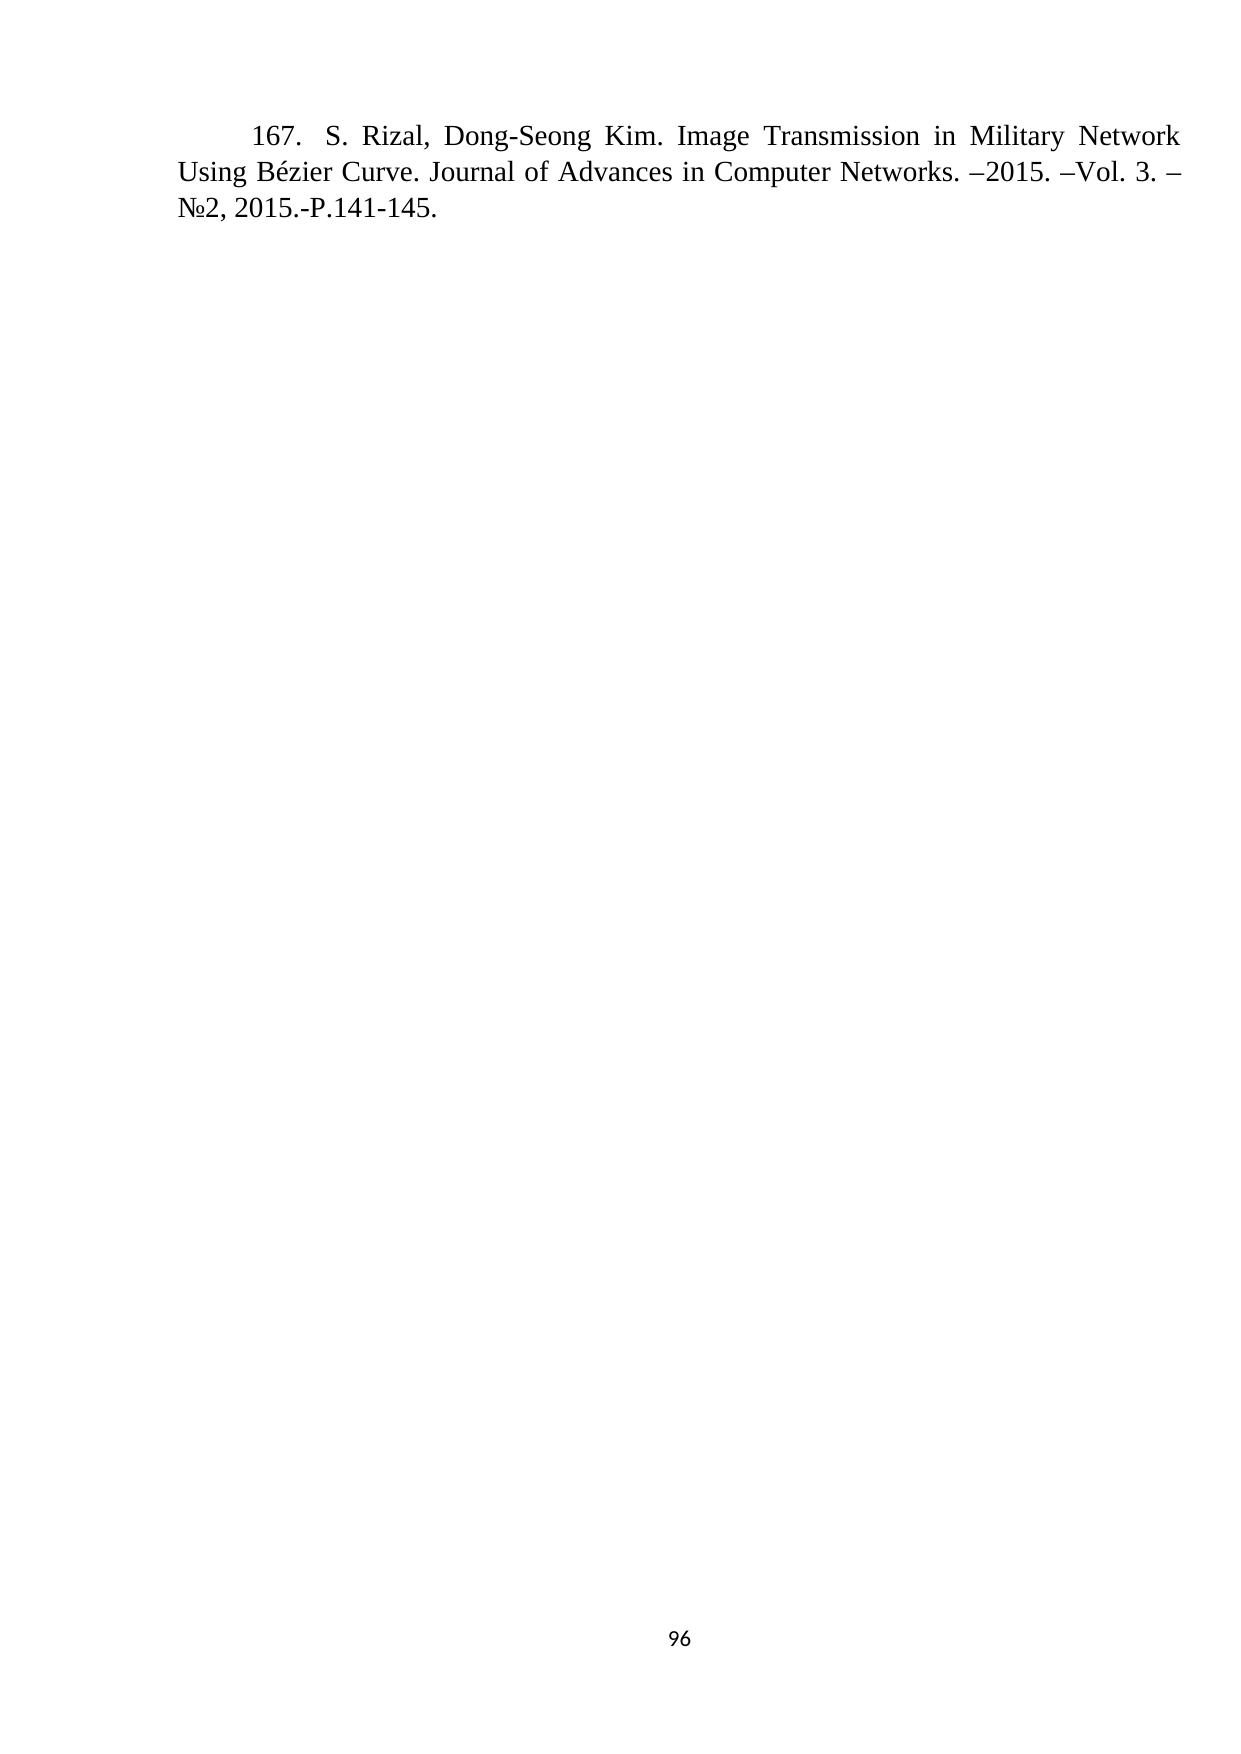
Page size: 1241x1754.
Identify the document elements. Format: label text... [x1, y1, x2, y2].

list S. Rizal, Dong-Seong Kim. Image Transmission in Military Network Using Bézier Curve. Journal of Advances in Computer Networks. –2015. –Vol. 3. –№2, 2015.-P.141-145. [177, 118, 1181, 224]
